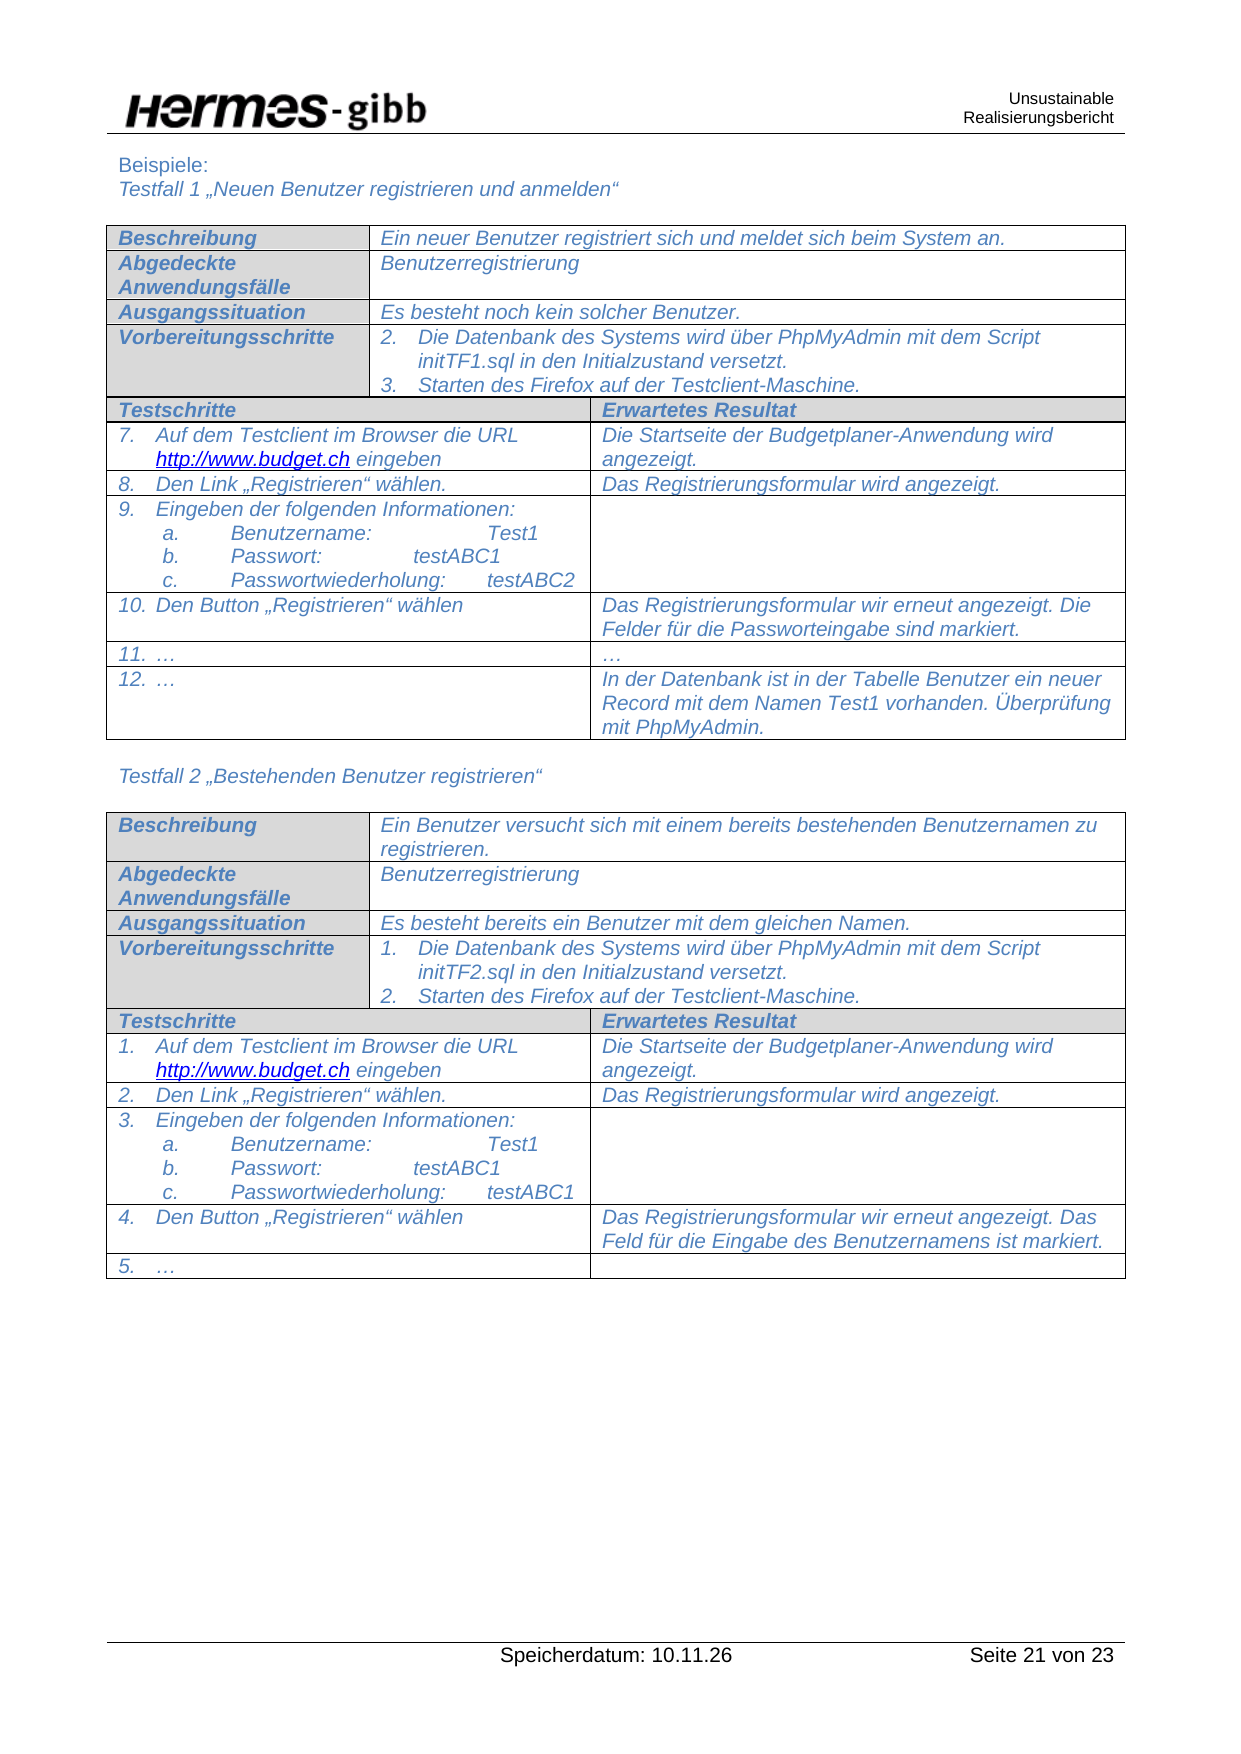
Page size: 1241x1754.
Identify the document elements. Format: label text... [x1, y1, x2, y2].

table_cell … [107, 642, 590, 666]
table_cell Die Startseite der Budgetplaner-Anwendung wird angezeigt. [591, 423, 1125, 470]
table_cell Die Datenbank des Systems wird über PhpMyAdmin mit dem Script initTF2.sql in den Initialzustand versetzt. Starten des Firefox auf der Testclient-Maschine. [370, 936, 1125, 1008]
table_cell [591, 496, 1125, 592]
table_cell Die Datenbank des Systems wird über PhpMyAdmin mit dem Script initTF1.sql in den Initialzustand versetzt. Starten des Firefox auf der Testclient-Maschine. [370, 325, 1125, 396]
table_cell … [591, 642, 1125, 666]
table_header Beschreibung [107, 226, 369, 249]
table_cell Abgedeckte Anwendungsfälle [107, 862, 369, 910]
table_cell … [107, 1254, 590, 1278]
table_cell Eingeben der folgenden Informationen: Benutzername: Test1 Passwort: testABC1 Passwortwiederholung: testABC1 [107, 1108, 590, 1204]
table_cell Testschritte [107, 398, 590, 421]
text Beispiele: [118, 153, 1122, 177]
table_cell Benutzerregistrierung [370, 251, 1125, 298]
table_header Beschreibung [107, 813, 369, 861]
table_cell Den Button „Registrieren“ wählen [107, 593, 590, 641]
table_cell Testschritte [107, 1009, 590, 1033]
table_cell [591, 1108, 1125, 1204]
table_cell Den Button „Registrieren“ wählen [107, 1205, 590, 1253]
table_header Ein Benutzer versucht sich mit einem bereits bestehenden Benutzernamen zu registrieren. [370, 813, 1125, 861]
table_cell Es besteht bereits ein Benutzer mit dem gleichen Namen. [370, 911, 1125, 935]
table_cell Auf dem Testclient im Browser die URL http://www.budget.ch eingeben [107, 423, 590, 470]
table_cell [591, 1254, 1125, 1278]
table_cell Das Registrierungsformular wir erneut angezeigt. Das Feld für die Eingabe des Benutzernamens ist markiert. [591, 1205, 1125, 1253]
table_header Ein neuer Benutzer registriert sich und meldet sich beim System an. [370, 226, 1125, 249]
table_cell Erwartetes Resultat [591, 1009, 1125, 1033]
table_cell … [107, 667, 590, 739]
subtitle Testfall 2 „Bestehenden Benutzer registrieren“ [118, 764, 1122, 788]
table_cell Abgedeckte Anwendungsfälle [107, 251, 369, 298]
table_cell Eingeben der folgenden Informationen: Benutzername: Test1 Passwort: testABC1 Passwortwiederholung: testABC2 [107, 496, 590, 592]
table_cell In der Datenbank ist in der Tabelle Benutzer ein neuer Record mit dem Namen Test1 vorhanden. Überprüfung mit PhpMyAdmin. [591, 667, 1125, 739]
table_cell Die Startseite der Budgetplaner-Anwendung wird angezeigt. [591, 1034, 1125, 1082]
table_cell Das Registrierungsformular wir erneut angezeigt. Die Felder für die Passworteingabe sind markiert. [591, 593, 1125, 641]
table_cell Es besteht noch kein solcher Benutzer. [370, 300, 1125, 323]
table_cell Ausgangssituation [107, 911, 369, 935]
table_cell Erwartetes Resultat [591, 398, 1125, 421]
table_cell Ausgangssituation [107, 300, 369, 323]
table_cell Den Link „Registrieren“ wählen. [107, 1083, 590, 1107]
table_cell Benutzerregistrierung [370, 862, 1125, 910]
table_cell Auf dem Testclient im Browser die URL http://www.budget.ch eingeben [107, 1034, 590, 1082]
table_cell Das Registrierungsformular wird angezeigt. [591, 471, 1125, 495]
subtitle Testfall 1 „Neuen Benutzer registrieren und anmelden“ [118, 177, 1122, 201]
table_cell Vorbereitungsschritte [107, 325, 369, 396]
table_cell Vorbereitungsschritte [107, 936, 369, 1008]
table_cell Das Registrierungsformular wird angezeigt. [591, 1083, 1125, 1107]
table_cell Den Link „Registrieren“ wählen. [107, 471, 590, 495]
